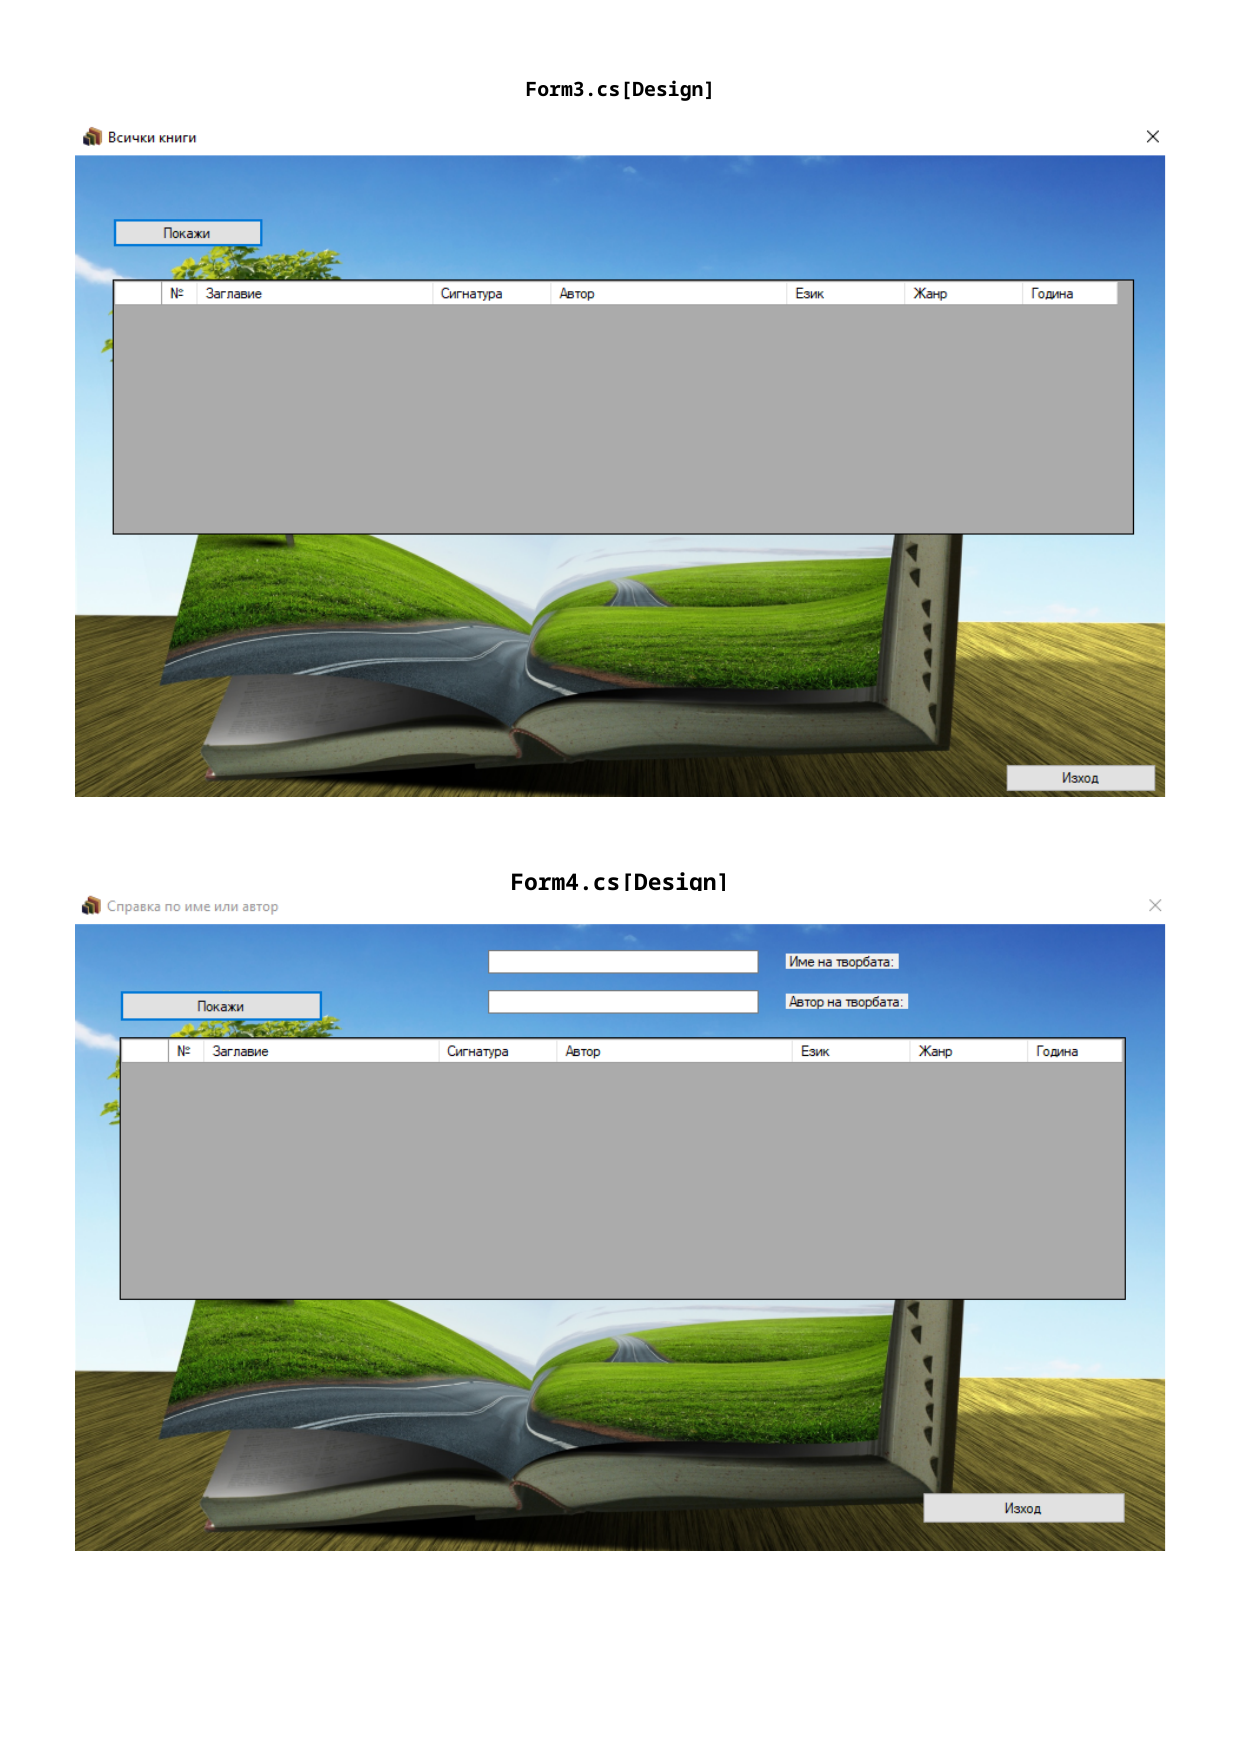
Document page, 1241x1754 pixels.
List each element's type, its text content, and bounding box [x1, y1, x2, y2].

picture [75, 891, 1166, 1551]
picture [75, 120, 1166, 797]
text Form3.cs[Design] [75, 75, 1165, 102]
text Form4.cs[Design] [75, 865, 1165, 891]
